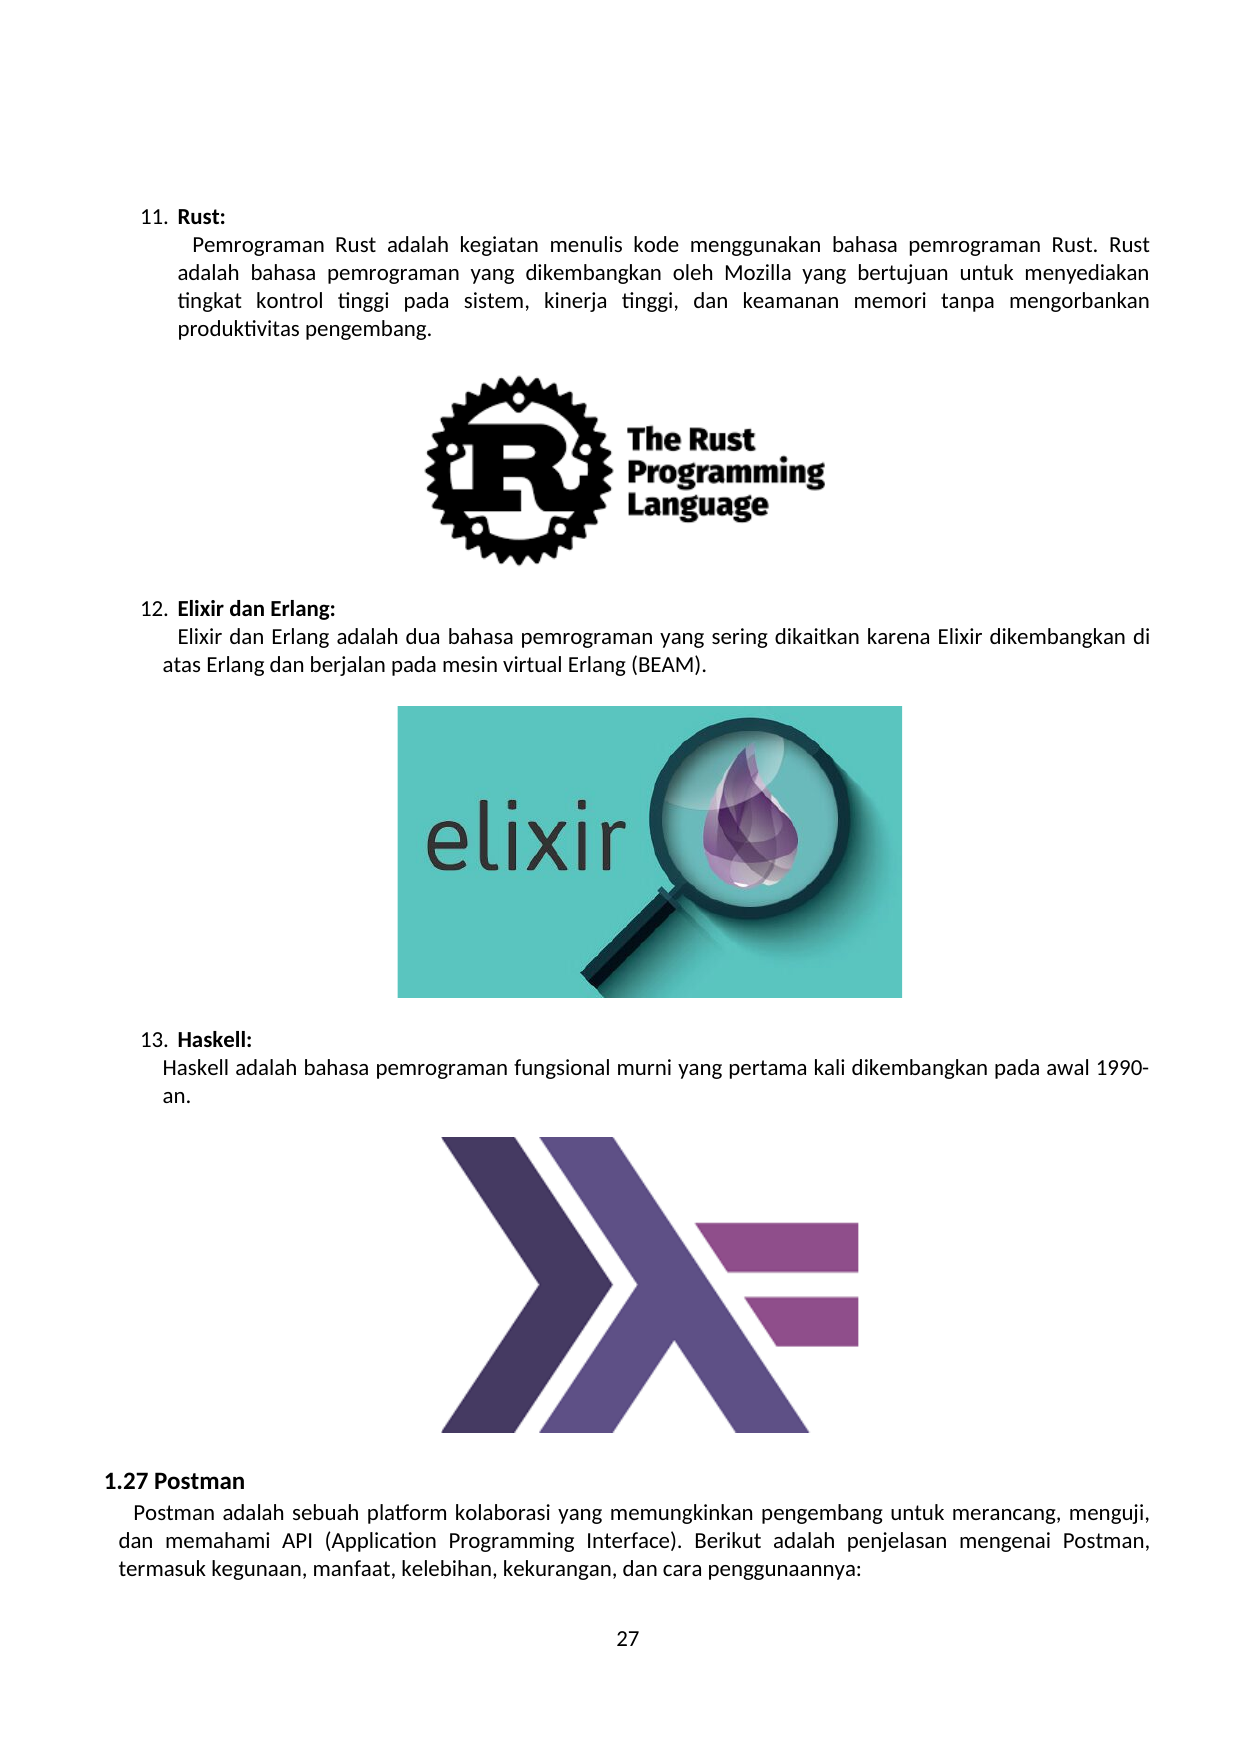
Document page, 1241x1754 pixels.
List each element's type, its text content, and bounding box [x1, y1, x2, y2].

list Rust: [140, 202, 1152, 230]
picture [441, 1137, 859, 1433]
list Haskell: [140, 1025, 1152, 1053]
picture [397, 706, 903, 998]
list Pemrograman Rust adalah kegiatan menulis kode menggunakan bahasa pemrograman Rust. Rust adalah bahasa pemrograman yang dikembangkan oleh Mozilla yang bertujuan untuk menyediakan tingkat kontrol tinggi pada sistem, kinerja tinggi, dan keamanan memori tanpa mengorbankan produktivitas pengembang. [177, 230, 1152, 342]
text Postman adalah sebuah platform kolaborasi yang memungkinkan pengembang untuk merancang, menguji, dan memahami API (Application Programming Interface). Berikut adalah penjelasan mengenai Postman, termasuk kegunaan, manfaat, kelebihan, kekurangan, dan cara penggunaannya: [118, 1498, 1152, 1582]
subtitle 1.27 Postman [103, 1465, 1152, 1495]
list Elixir dan Erlang adalah dua bahasa pemrograman yang sering dikaitkan karena Elixir dikembangkan di atas Erlang dan berjalan pada mesin virtual Erlang (BEAM). [162, 622, 1152, 678]
list Haskell adalah bahasa pemrograman fungsional murni yang pertama kali dikembangkan pada awal 1990-an. [162, 1053, 1152, 1109]
picture [411, 363, 844, 580]
list Elixir dan Erlang: [140, 594, 1152, 622]
